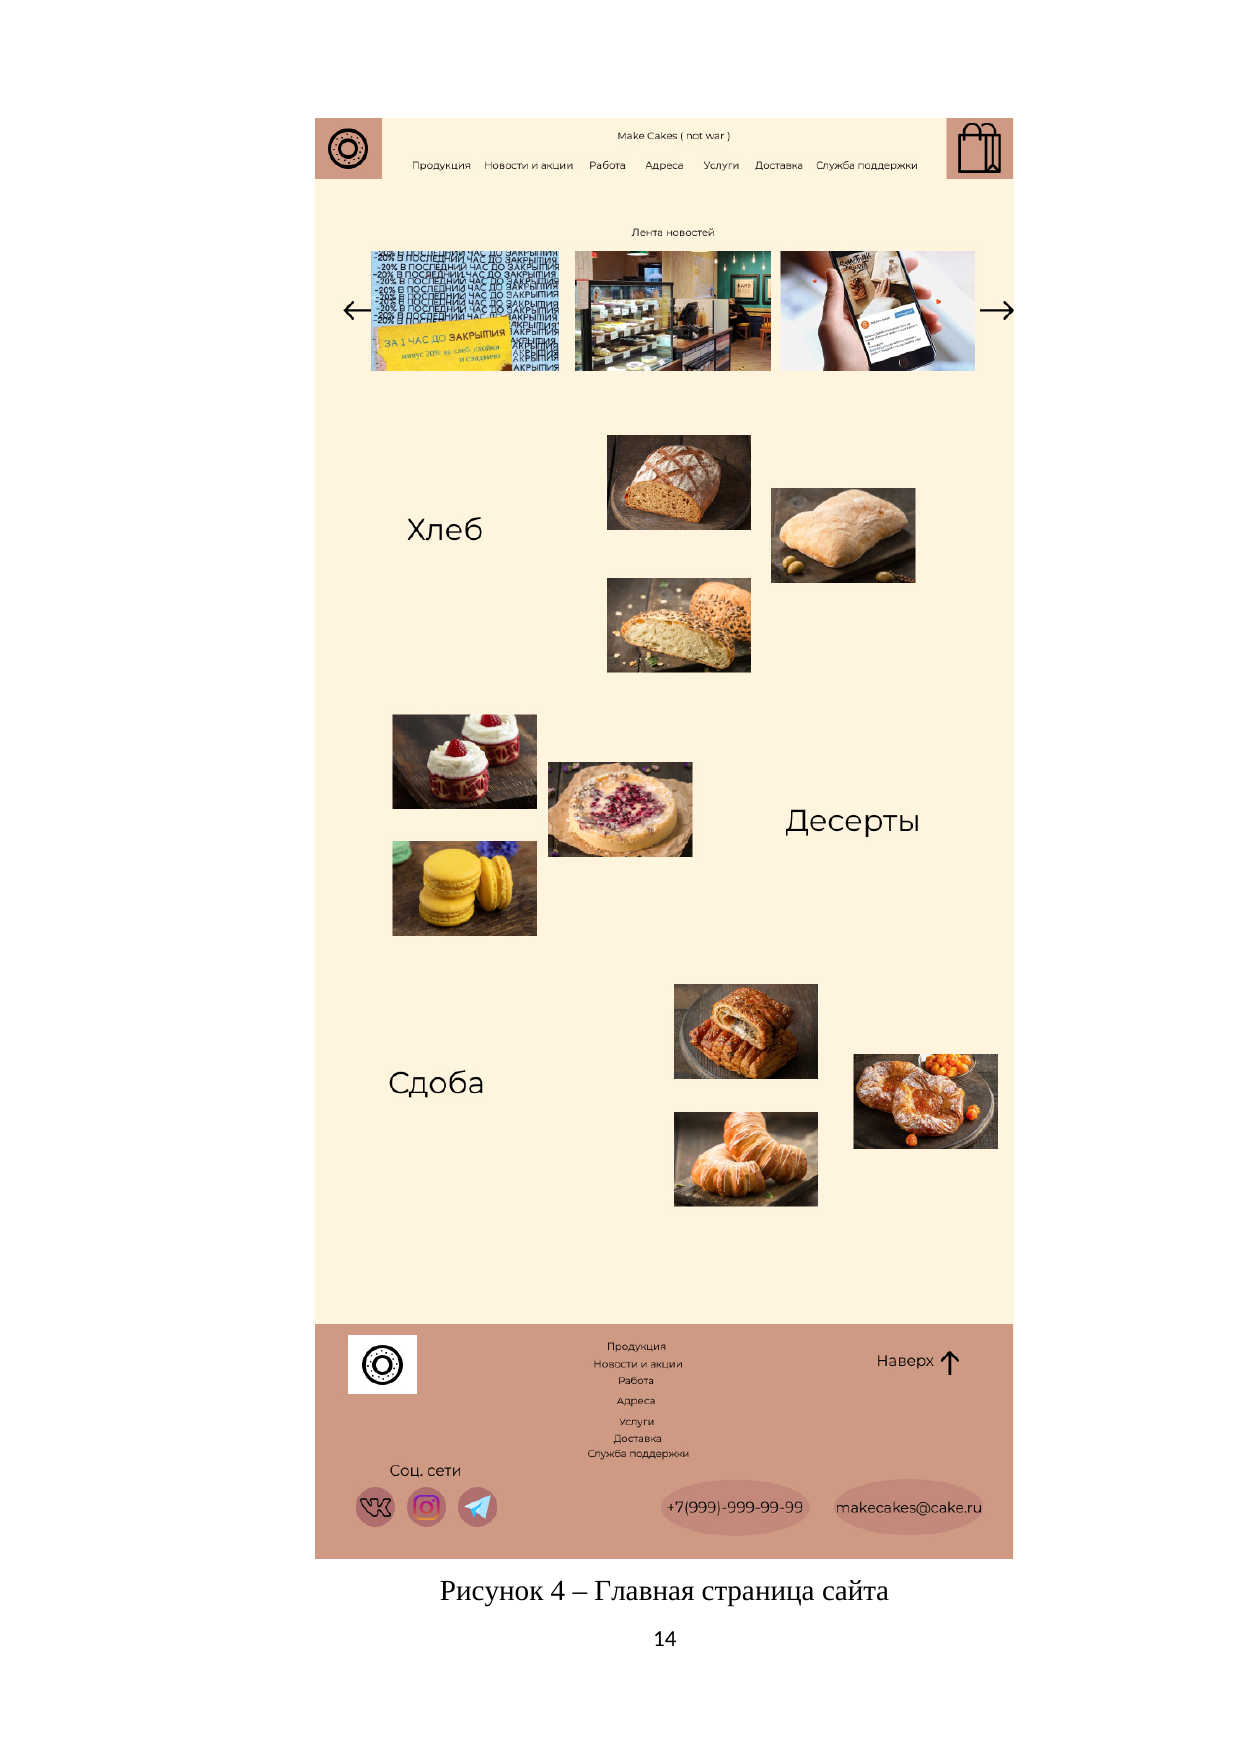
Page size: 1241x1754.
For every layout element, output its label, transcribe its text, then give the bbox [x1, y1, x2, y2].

list Рисунок 4 – Главная страница сайта [177, 1573, 1152, 1606]
picture [315, 118, 1014, 1559]
